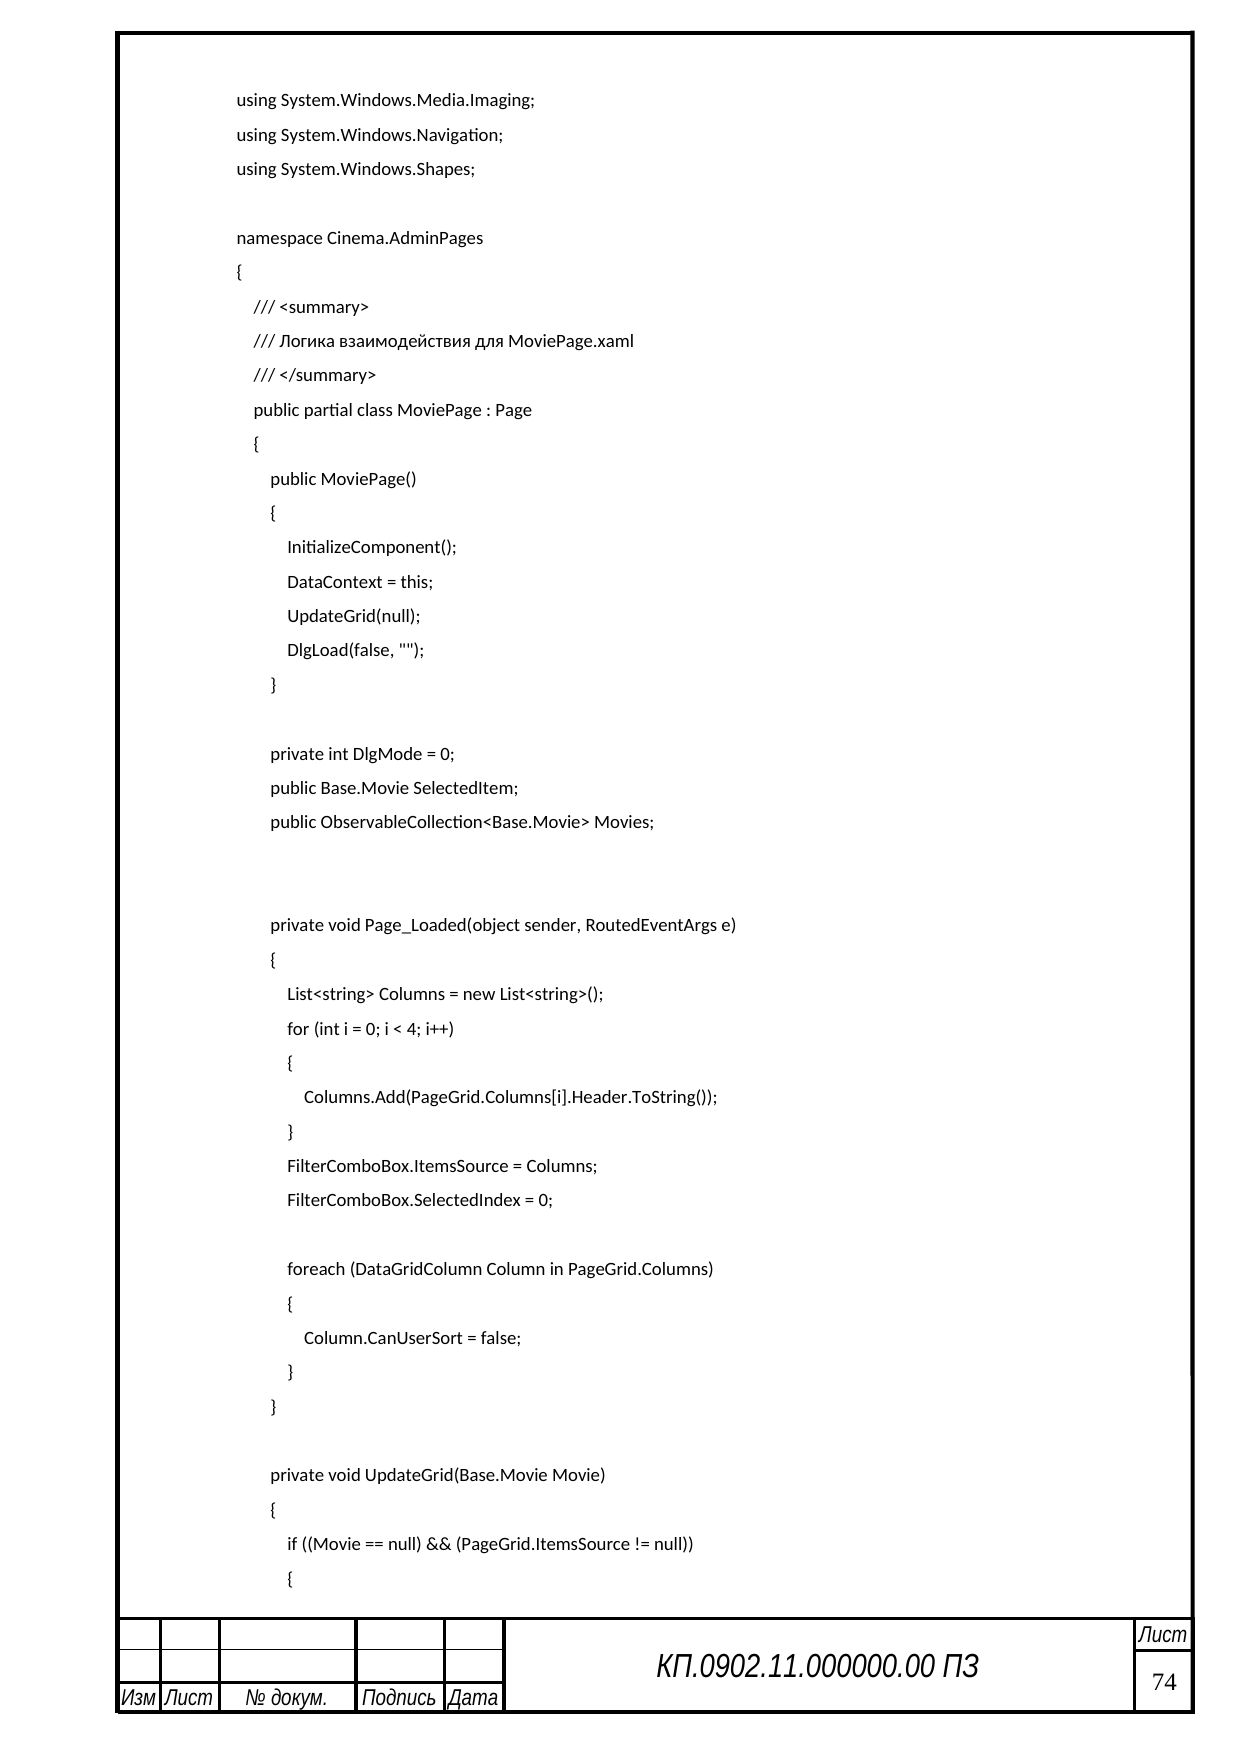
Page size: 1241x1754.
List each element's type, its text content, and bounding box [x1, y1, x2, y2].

text foreach (DataGridColumn Column in PageGrid.Columns) [148, 1257, 1164, 1280]
text public ObservableCollection<Base.Movie> Movies; [148, 811, 1164, 833]
text using System.Windows.Media.Imaging; [148, 89, 1164, 112]
text for (int i = 0; i < 4; i++) [148, 1017, 1164, 1040]
text DataContext = this; [148, 570, 1164, 593]
text { [148, 261, 1164, 283]
text /// Логика взаимодействия для MoviePage.xaml [148, 329, 1164, 352]
text } [148, 1120, 1164, 1143]
text List<string> Columns = new List<string>(); [148, 982, 1164, 1005]
text { [148, 948, 1164, 971]
text private int DlgMode = 0; [148, 742, 1164, 765]
text UpdateGrid(null); [148, 604, 1164, 627]
text private void Page_Loaded(object sender, RoutedEventArgs e) [148, 914, 1164, 937]
text FilterComboBox.ItemsSource = Columns; [148, 1154, 1164, 1177]
text public MoviePage() [148, 467, 1164, 490]
text } [148, 1395, 1164, 1418]
text if ((Movie == null) && (PageGrid.ItemsSource != null)) [148, 1532, 1164, 1555]
text private void UpdateGrid(Base.Movie Movie) [148, 1464, 1164, 1487]
text { [148, 1498, 1164, 1521]
text namespace Cinema.AdminPages [148, 226, 1164, 249]
text { [148, 1567, 1164, 1590]
text Columns.Add(PageGrid.Columns[i].Header.ToString()); [148, 1086, 1164, 1108]
text /// <summary> [148, 295, 1164, 318]
text using System.Windows.Navigation; [148, 123, 1164, 146]
text { [148, 1051, 1164, 1074]
text using System.Windows.Shapes; [148, 157, 1164, 180]
text InitializeComponent(); [148, 536, 1164, 558]
text FilterComboBox.SelectedIndex = 0; [148, 1189, 1164, 1212]
text public Base.Movie SelectedItem; [148, 776, 1164, 799]
text DlgLoad(false, ""); [148, 639, 1164, 662]
text } [148, 673, 1164, 696]
text { [148, 1292, 1164, 1315]
text { [148, 432, 1164, 455]
text Column.CanUserSort = false; [148, 1326, 1164, 1349]
text /// </summary> [148, 364, 1164, 387]
text } [148, 1361, 1164, 1383]
text public partial class MoviePage : Page [148, 398, 1164, 421]
text { [148, 501, 1164, 524]
